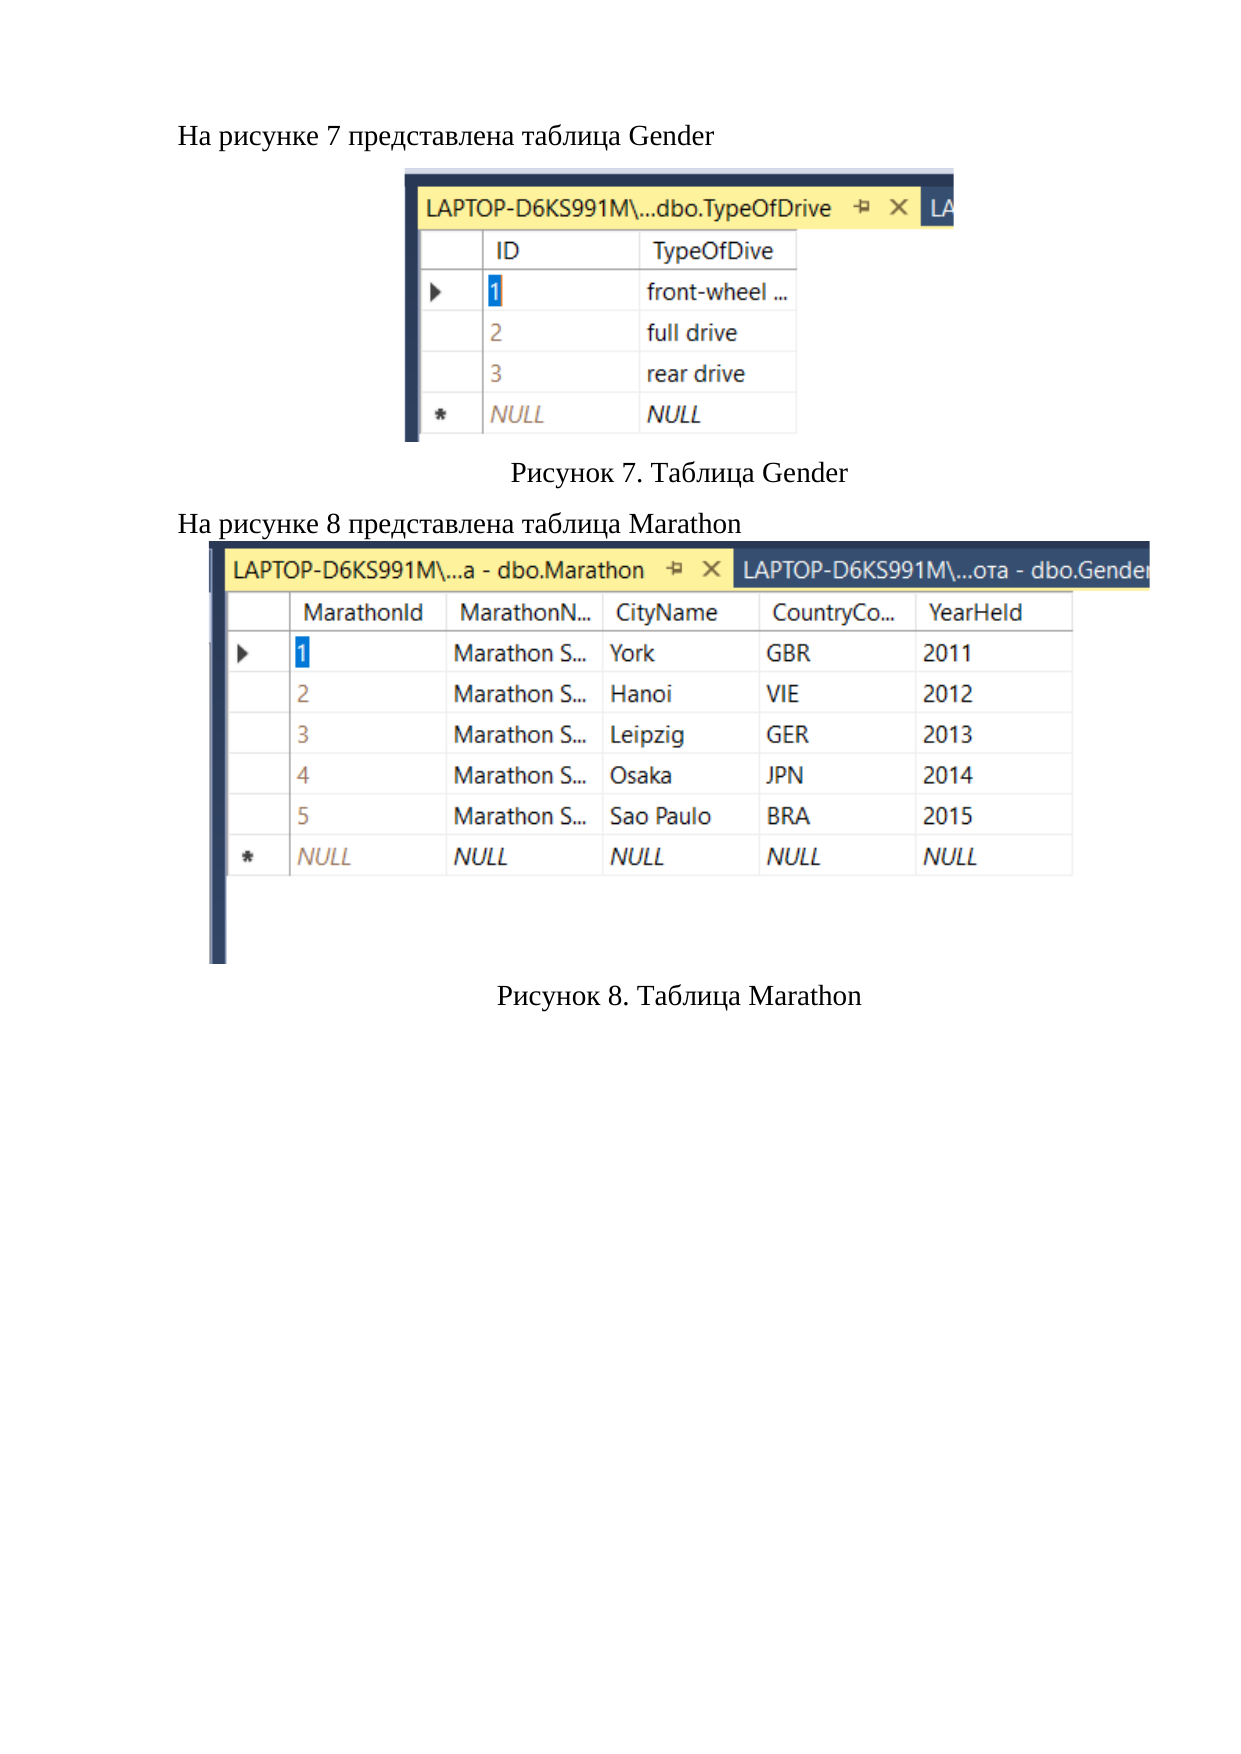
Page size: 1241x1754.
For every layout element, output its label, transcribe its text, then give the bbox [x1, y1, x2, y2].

picture [404, 168, 954, 442]
text Рисунок 8. Таблица Marathon [177, 978, 1181, 1012]
picture [208, 541, 1150, 964]
text На рисунке 8 представлена таблица Marathon [177, 506, 1181, 539]
text На рисунке 7 представлена таблица Gender [177, 118, 1181, 152]
text Рисунок 7. Таблица Gender [177, 456, 1181, 489]
